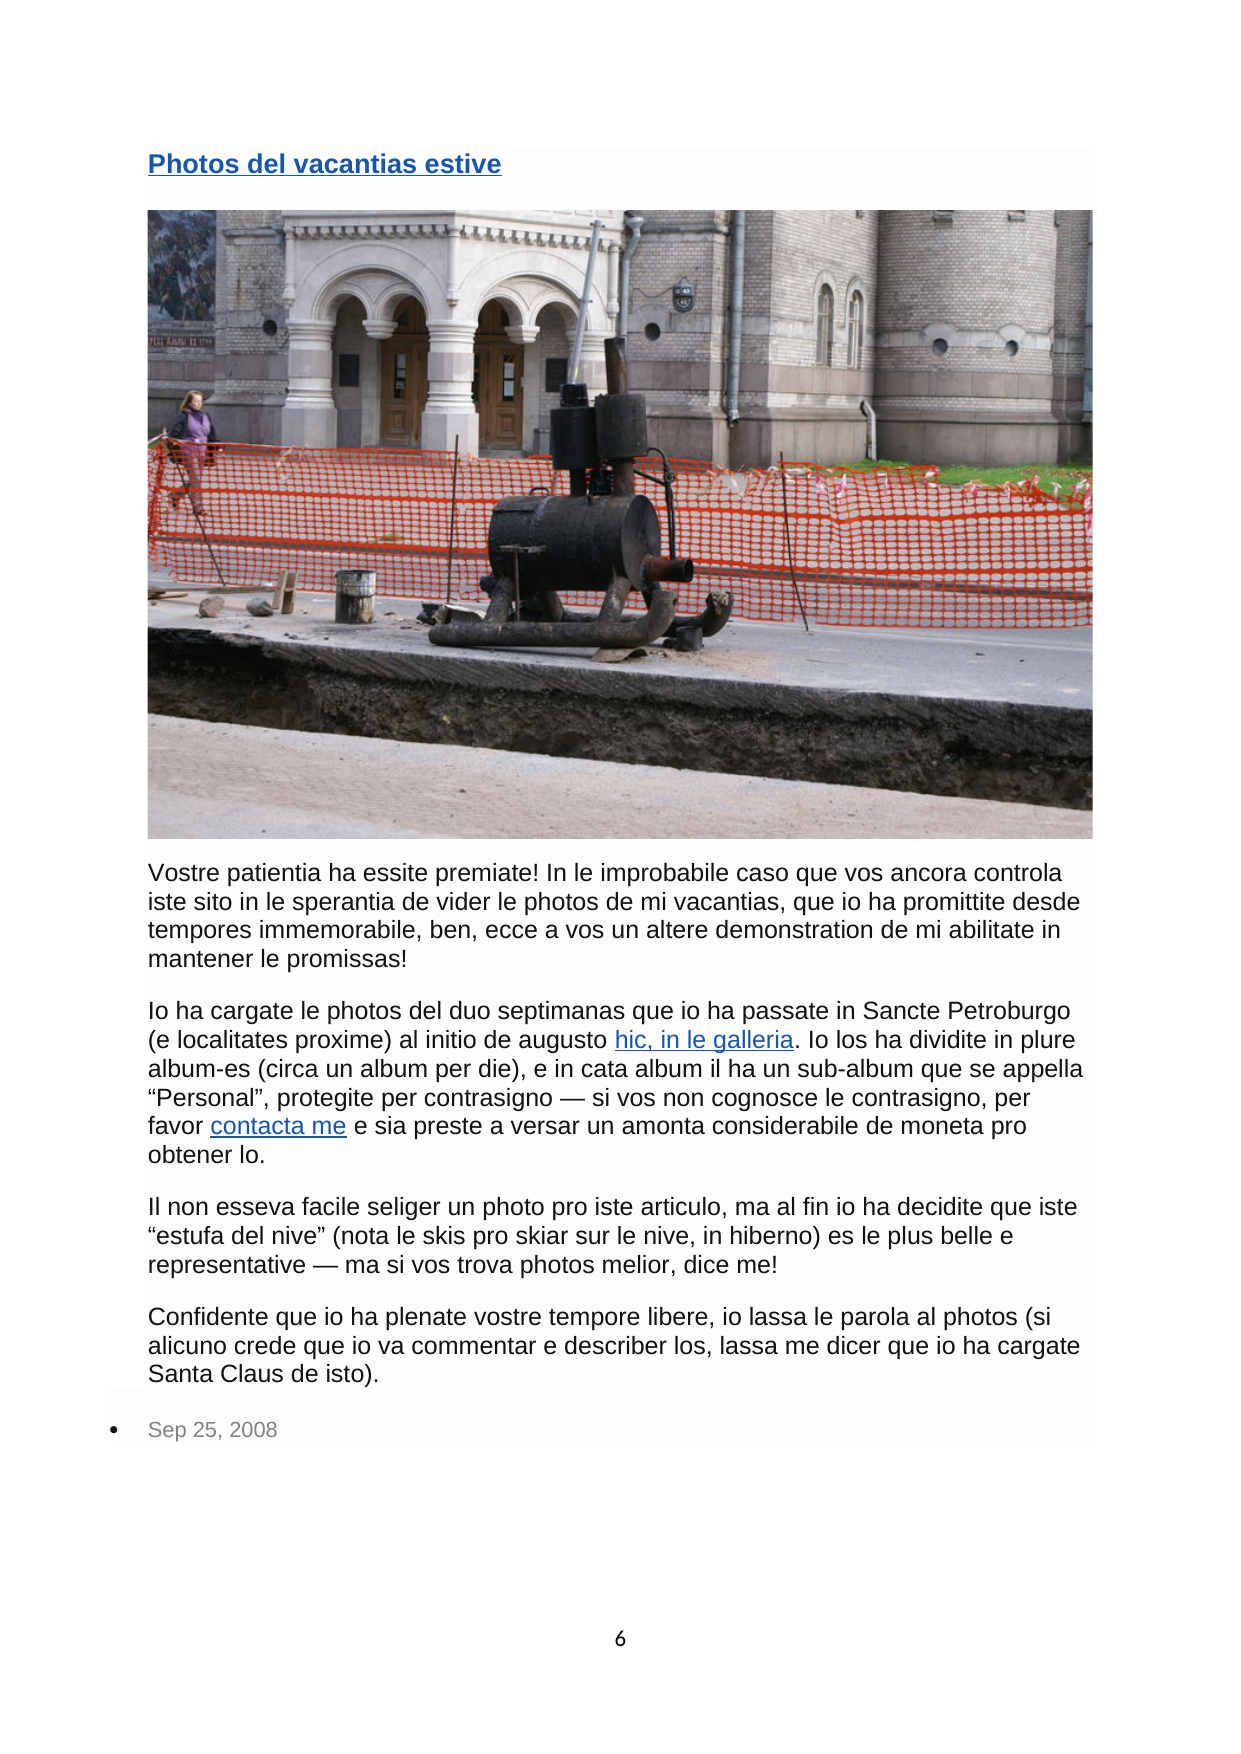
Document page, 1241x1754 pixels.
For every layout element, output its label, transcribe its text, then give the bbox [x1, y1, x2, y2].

text Confidente que io ha plenate vostre tempore libere, io lassa le parola al photos (si alicuno crede que io va commentar e describer los, lassa me dicer que io ha cargate Santa Claus de isto). [148, 1302, 1093, 1388]
subtitle Photos del vacantias estive [148, 148, 1093, 179]
picture [147, 210, 1093, 839]
list Sep 25, 2008 [110, 1417, 1093, 1442]
text Vostre patientia ha essite premiate! In le improbabile caso que vos ancora controla iste sito in le sperantia de vider le photos de mi vacantias, que io ha promittite desde tempores immemorabile, ben, ecce a vos un altere demonstration de mi abilitate in mantener le promissas! [148, 858, 1093, 973]
text Il non esseva facile seliger un photo pro iste articulo, ma al fin io ha decidite que iste “estufa del nive” (nota le skis pro skiar sur le nive, in hiberno) es le plus belle e representative — ma si vos trova photos melior, dice me! [148, 1192, 1093, 1278]
text Io ha cargate le photos del duo septimanas que io ha passate in Sancte Petroburgo (e localitates proxime) al initio de augusto hic, in le galleria. Io los ha dividite in plure album-es (circa un album per die), e in cata album il ha un sub-album que se appella “Personal”, protegite per contrasigno — si vos non cognosce le contrasigno, per favor contacta me e sia preste a versar un amonta considerabile de moneta pro obtener lo. [148, 996, 1093, 1169]
